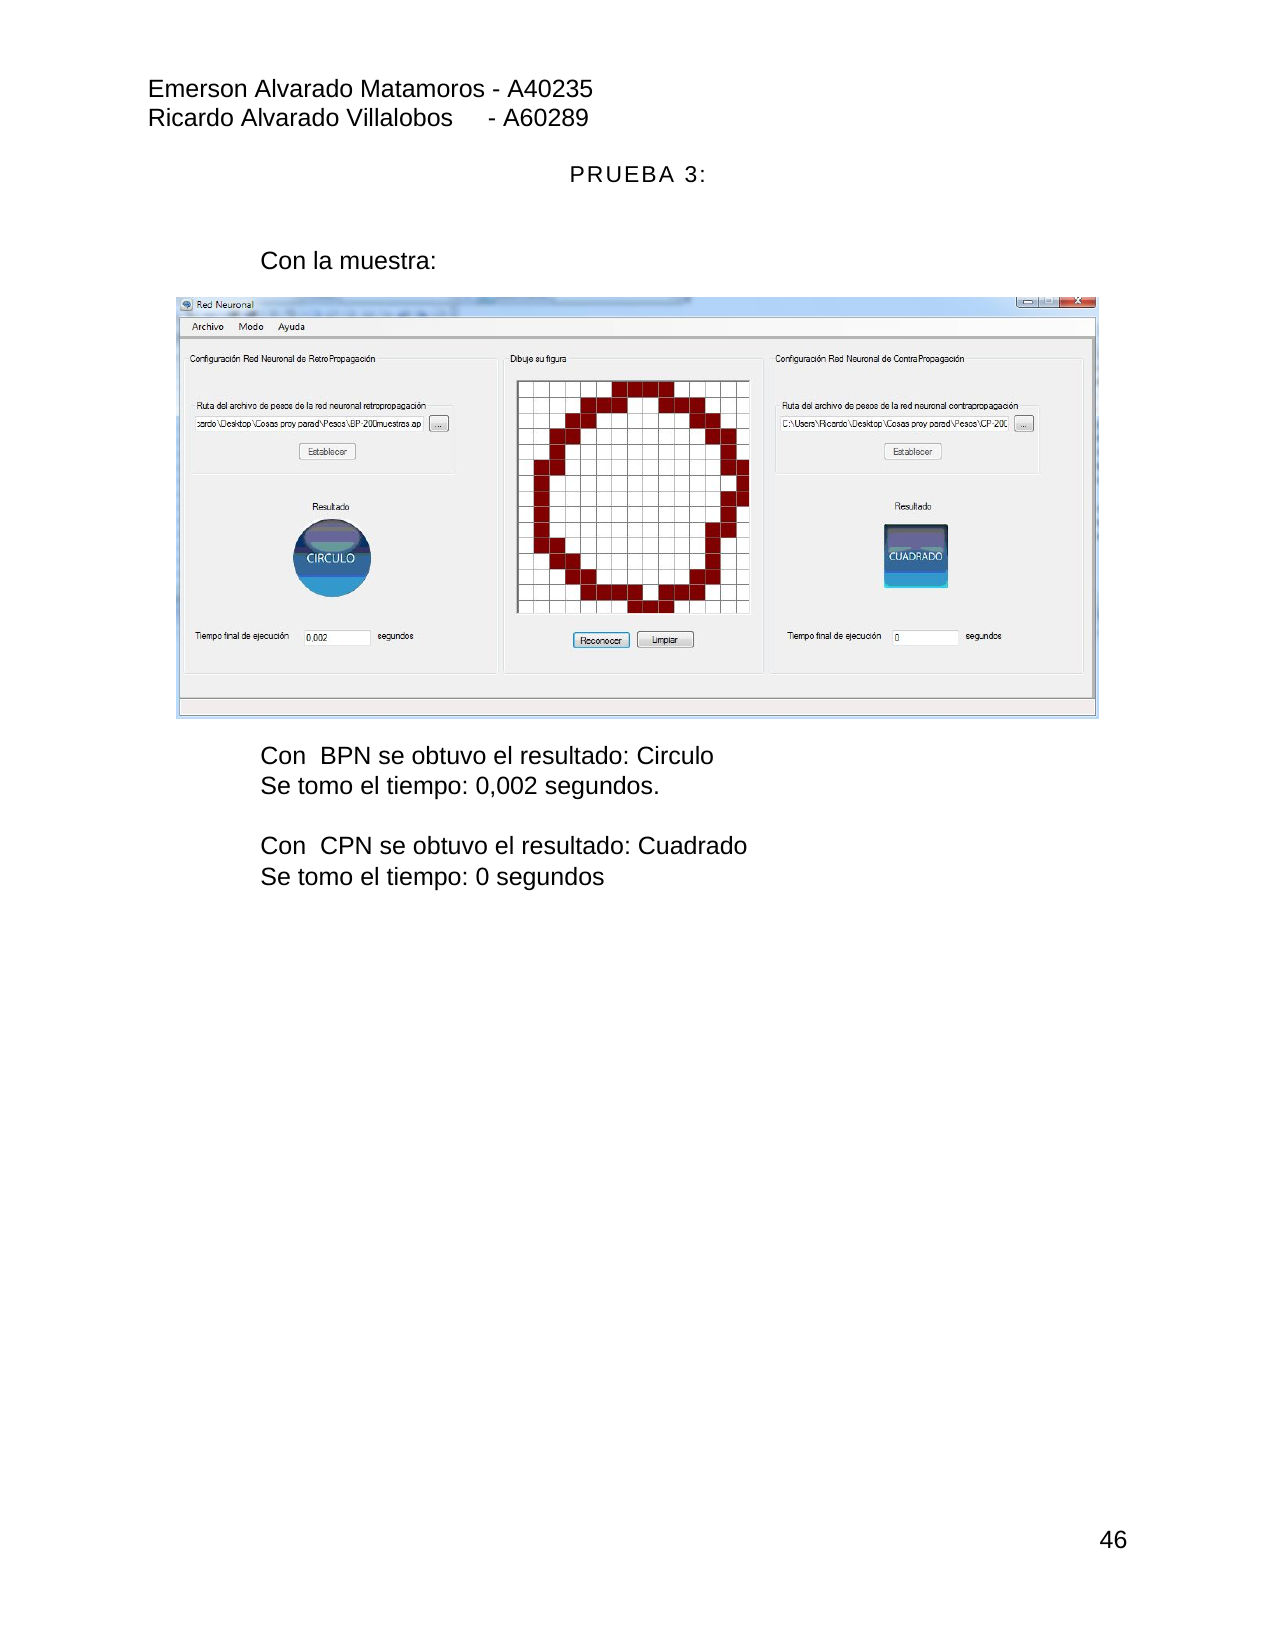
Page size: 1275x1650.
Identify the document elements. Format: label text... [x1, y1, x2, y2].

list Con CPN se obtuvo el resultado: Cuadrado [260, 831, 1127, 860]
list Se tomo el tiempo: 0,002 segundos. [260, 771, 1127, 800]
subtitle Prueba 3: [148, 161, 1127, 188]
list Se tomo el tiempo: 0 segundos [260, 861, 1127, 890]
list Con la muestra: [260, 246, 1127, 275]
picture [176, 297, 1099, 719]
list Con BPN se obtuvo el resultado: Circulo [260, 741, 1127, 770]
